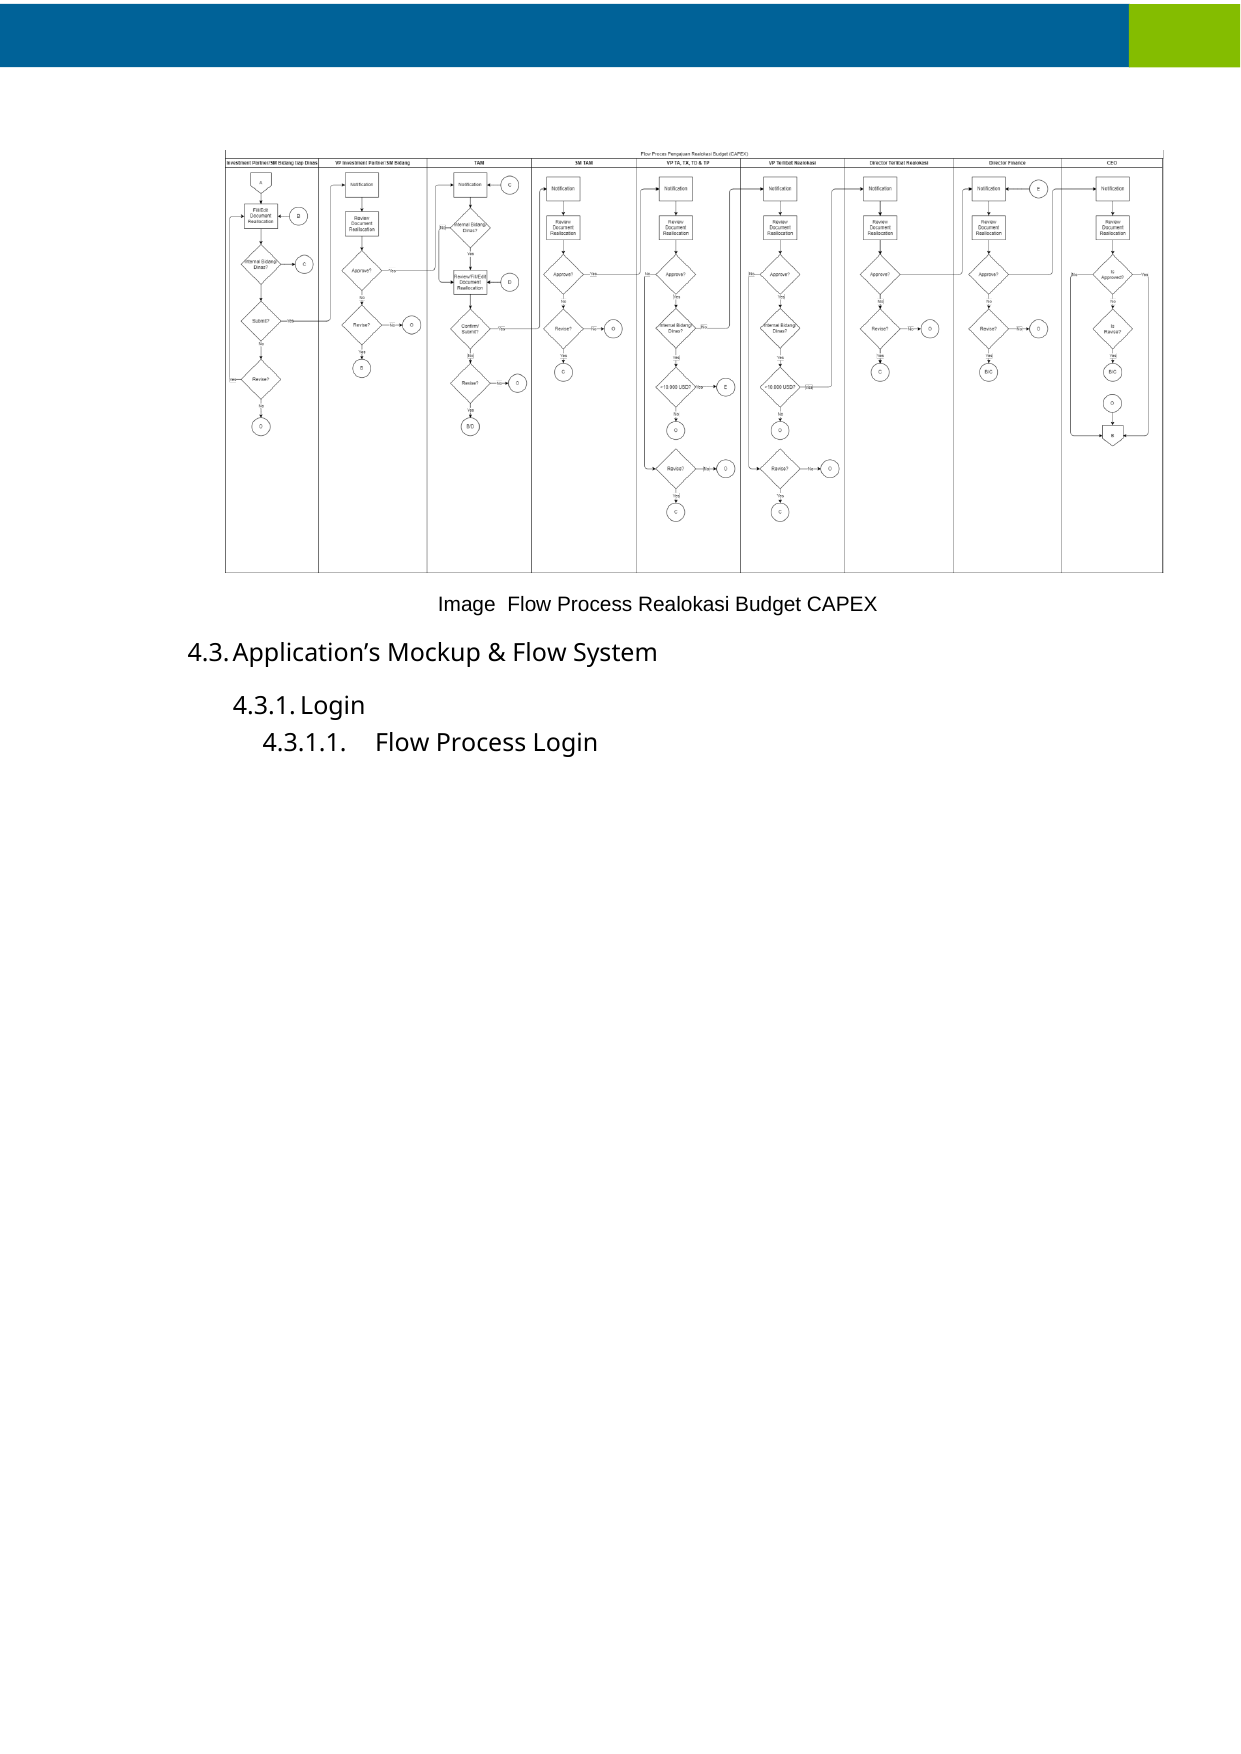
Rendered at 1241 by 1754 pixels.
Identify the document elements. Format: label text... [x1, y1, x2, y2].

picture [225, 150, 1164, 573]
subtitle Login [233, 688, 1090, 722]
text Image 7 Flow Process Realokasi Budget CAPEX [150, 592, 1090, 616]
subtitle Flow Process Login [262, 724, 1090, 758]
subtitle Application’s Mockup & Flow System [187, 634, 1090, 668]
